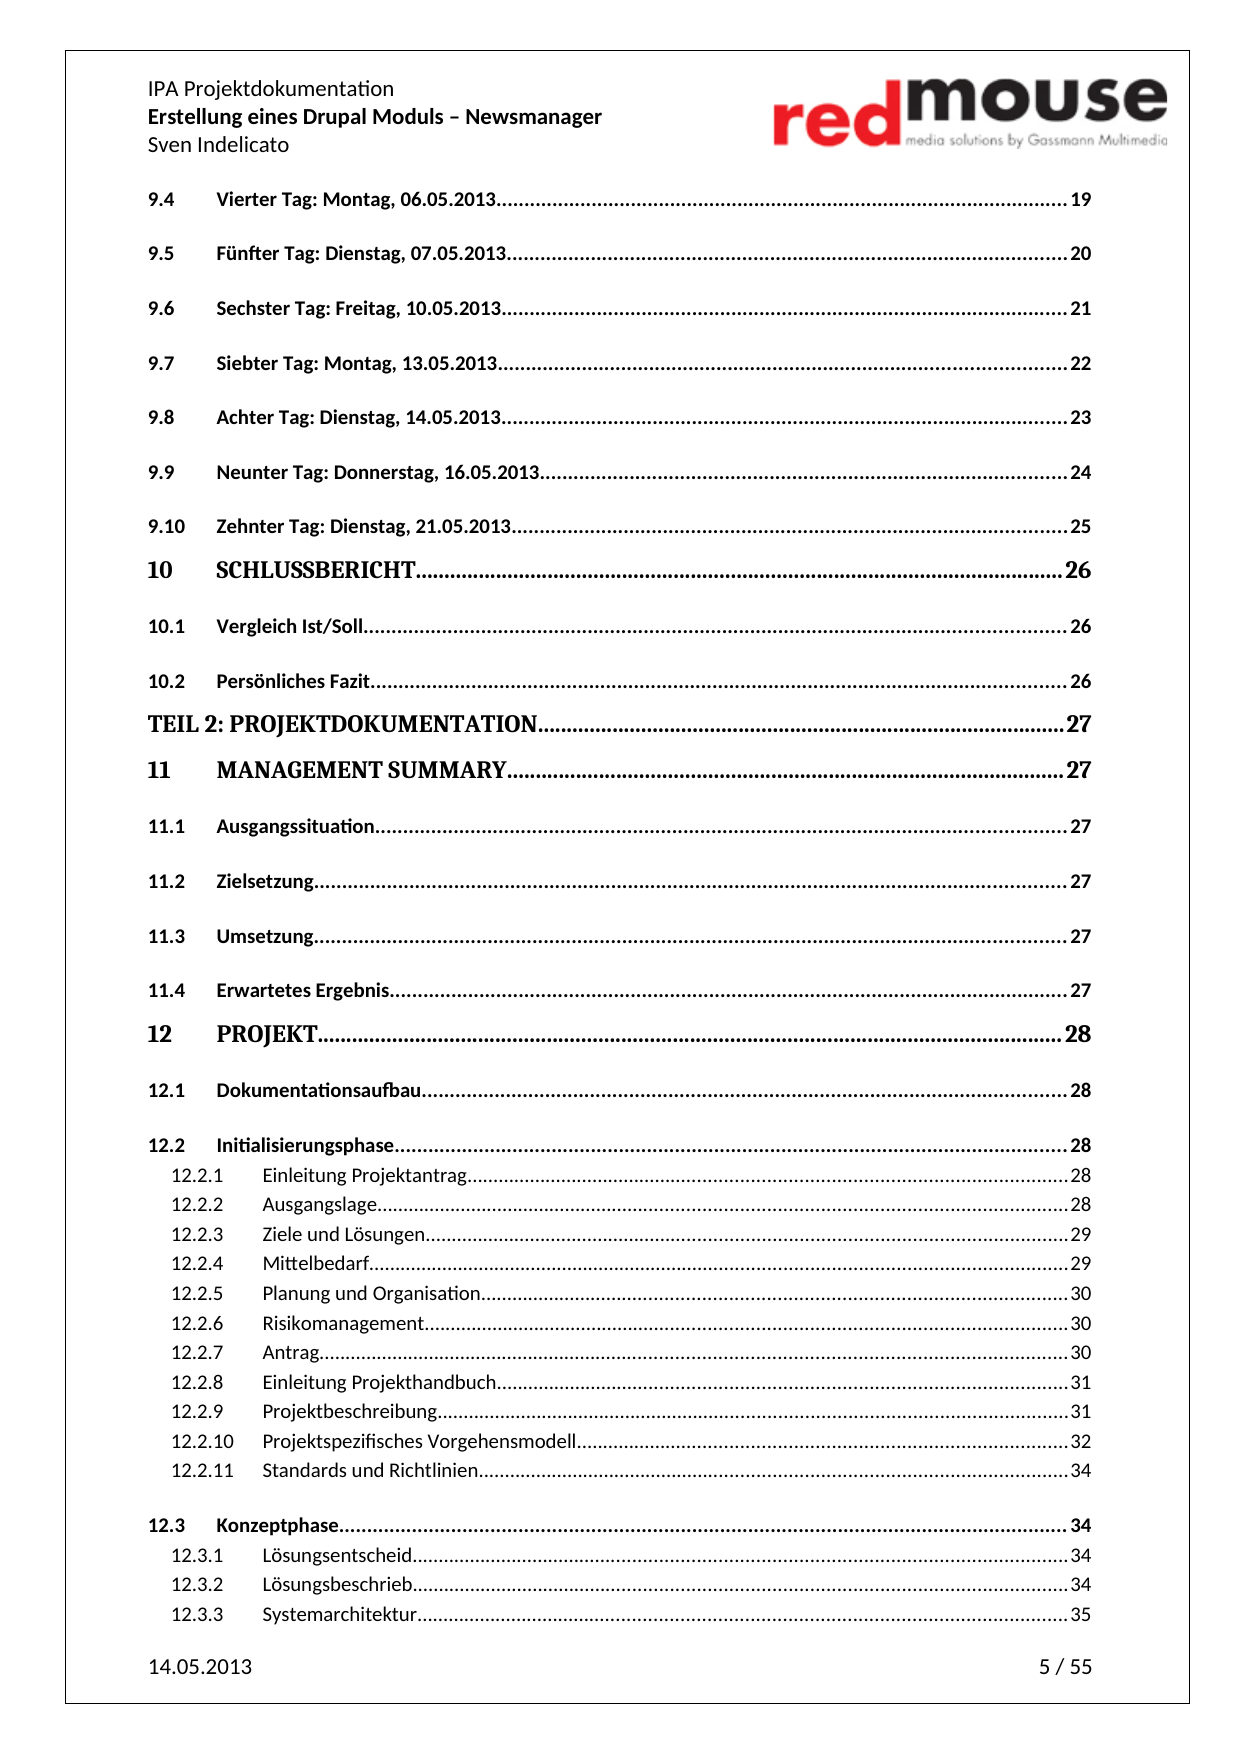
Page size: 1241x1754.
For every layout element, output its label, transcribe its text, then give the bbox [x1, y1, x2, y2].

text 12.2.10 Projektspezifisches Vorgehensmodell 32 [171, 1428, 1093, 1453]
text 9.4 Vierter Tag: Montag, 06.05.2013 19 [148, 186, 1093, 211]
picture [773, 78, 1168, 149]
text 12.3.3 Systemarchitektur 35 [171, 1601, 1093, 1626]
text Teil 2: Projektdokumentation 27 [148, 710, 1093, 739]
text 9.10 Zehnter Tag: Dienstag, 21.05.2013 25 [148, 513, 1093, 539]
text 12.3 Konzeptphase 34 [148, 1512, 1093, 1538]
text 9.7 Siebter Tag: Montag, 13.05.2013 22 [148, 350, 1093, 375]
text 12.2.6 Risikomanagement 30 [171, 1310, 1093, 1335]
text 11.2 Zielsetzung 27 [148, 868, 1093, 894]
text 9.5 Fünfter Tag: Dienstag, 07.05.2013 20 [148, 241, 1093, 266]
text 12.3.1 Lösungsentscheid 34 [171, 1542, 1093, 1567]
text 9.6 Sechster Tag: Freitag, 10.05.2013 21 [148, 295, 1093, 321]
text 12.2.5 Planung und Organisation 30 [171, 1280, 1093, 1306]
text 11.1 Ausgangssituation 27 [148, 814, 1093, 839]
text 12.2.4 Mittelbedarf 29 [171, 1251, 1093, 1276]
text 12.2.7 Antrag 30 [171, 1339, 1093, 1365]
text 12.1 Dokumentationsaufbau 28 [148, 1078, 1093, 1103]
text 12.2.11 Standards und Richtlinien 34 [171, 1458, 1093, 1483]
text 12.3.2 Lösungsbeschrieb 34 [171, 1571, 1093, 1597]
text 12.2.3 Ziele und Lösungen 29 [171, 1221, 1093, 1246]
text 11.3 Umsetzung 27 [148, 923, 1093, 948]
text 11.4 Erwartetes Ergebnis 27 [148, 977, 1093, 1003]
text 12.2.1 Einleitung Projektantrag 28 [171, 1162, 1093, 1187]
text 12 Projekt 28 [148, 1019, 1093, 1048]
text 10.2 Persönliches Fazit 26 [148, 668, 1093, 693]
text 9.9 Neunter Tag: Donnerstag, 16.05.2013 24 [148, 459, 1093, 484]
text 10 Schlussbericht 26 [148, 556, 1093, 584]
text 12.2.8 Einleitung Projekthandbuch 31 [171, 1369, 1093, 1394]
text 12.2.2 Ausgangslage 28 [171, 1191, 1093, 1217]
text 12.2 Initialisierungsphase 28 [148, 1132, 1093, 1158]
text 12.2.9 Projektbeschreibung 31 [171, 1398, 1093, 1424]
text 11 Management Summary 27 [148, 756, 1093, 784]
text 9.8 Achter Tag: Dienstag, 14.05.2013 23 [148, 404, 1093, 430]
text 10.1 Vergleich Ist/Soll 26 [148, 613, 1093, 639]
